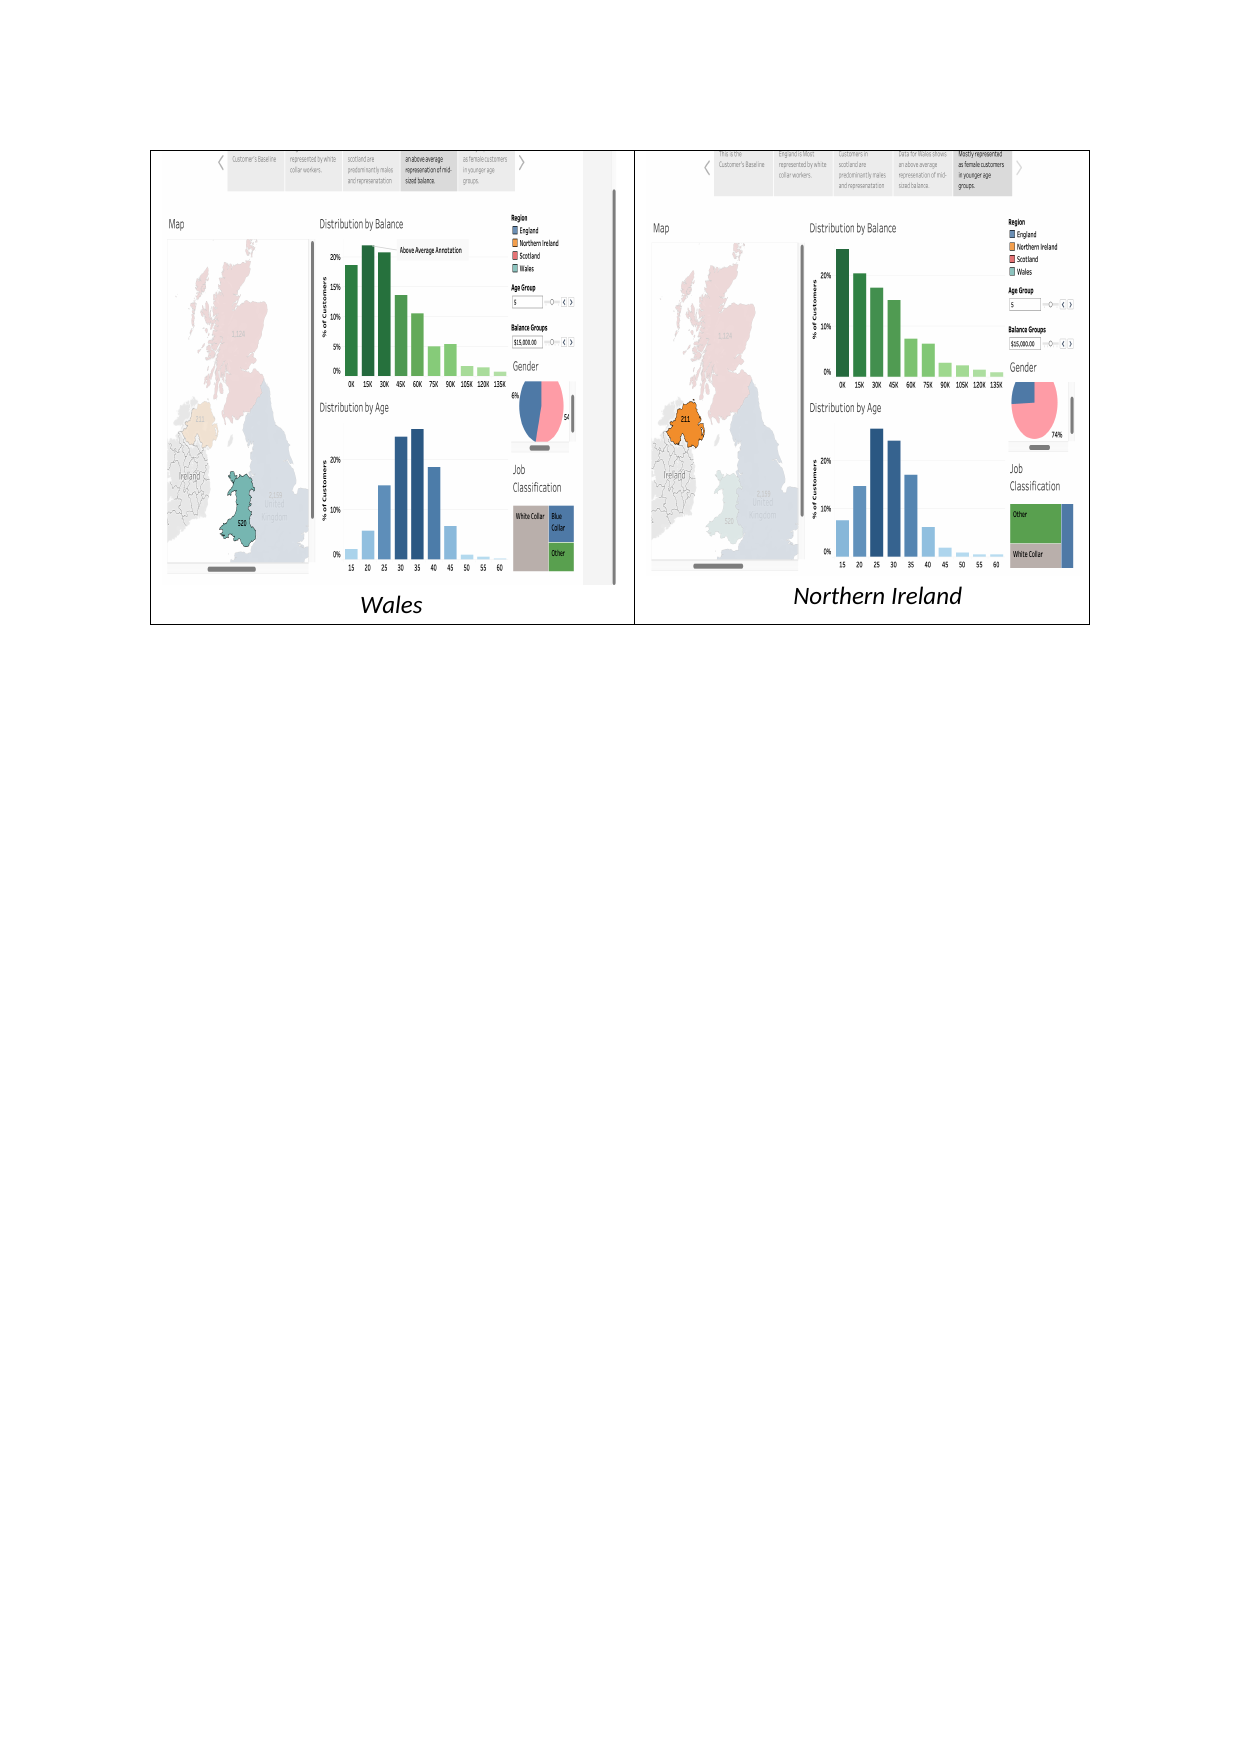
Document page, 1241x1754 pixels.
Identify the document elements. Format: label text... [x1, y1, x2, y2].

picture [161, 151, 617, 585]
table_cell Wales [151, 151, 634, 624]
picture [645, 151, 1083, 576]
table_cell Northern Ireland [635, 151, 1089, 624]
